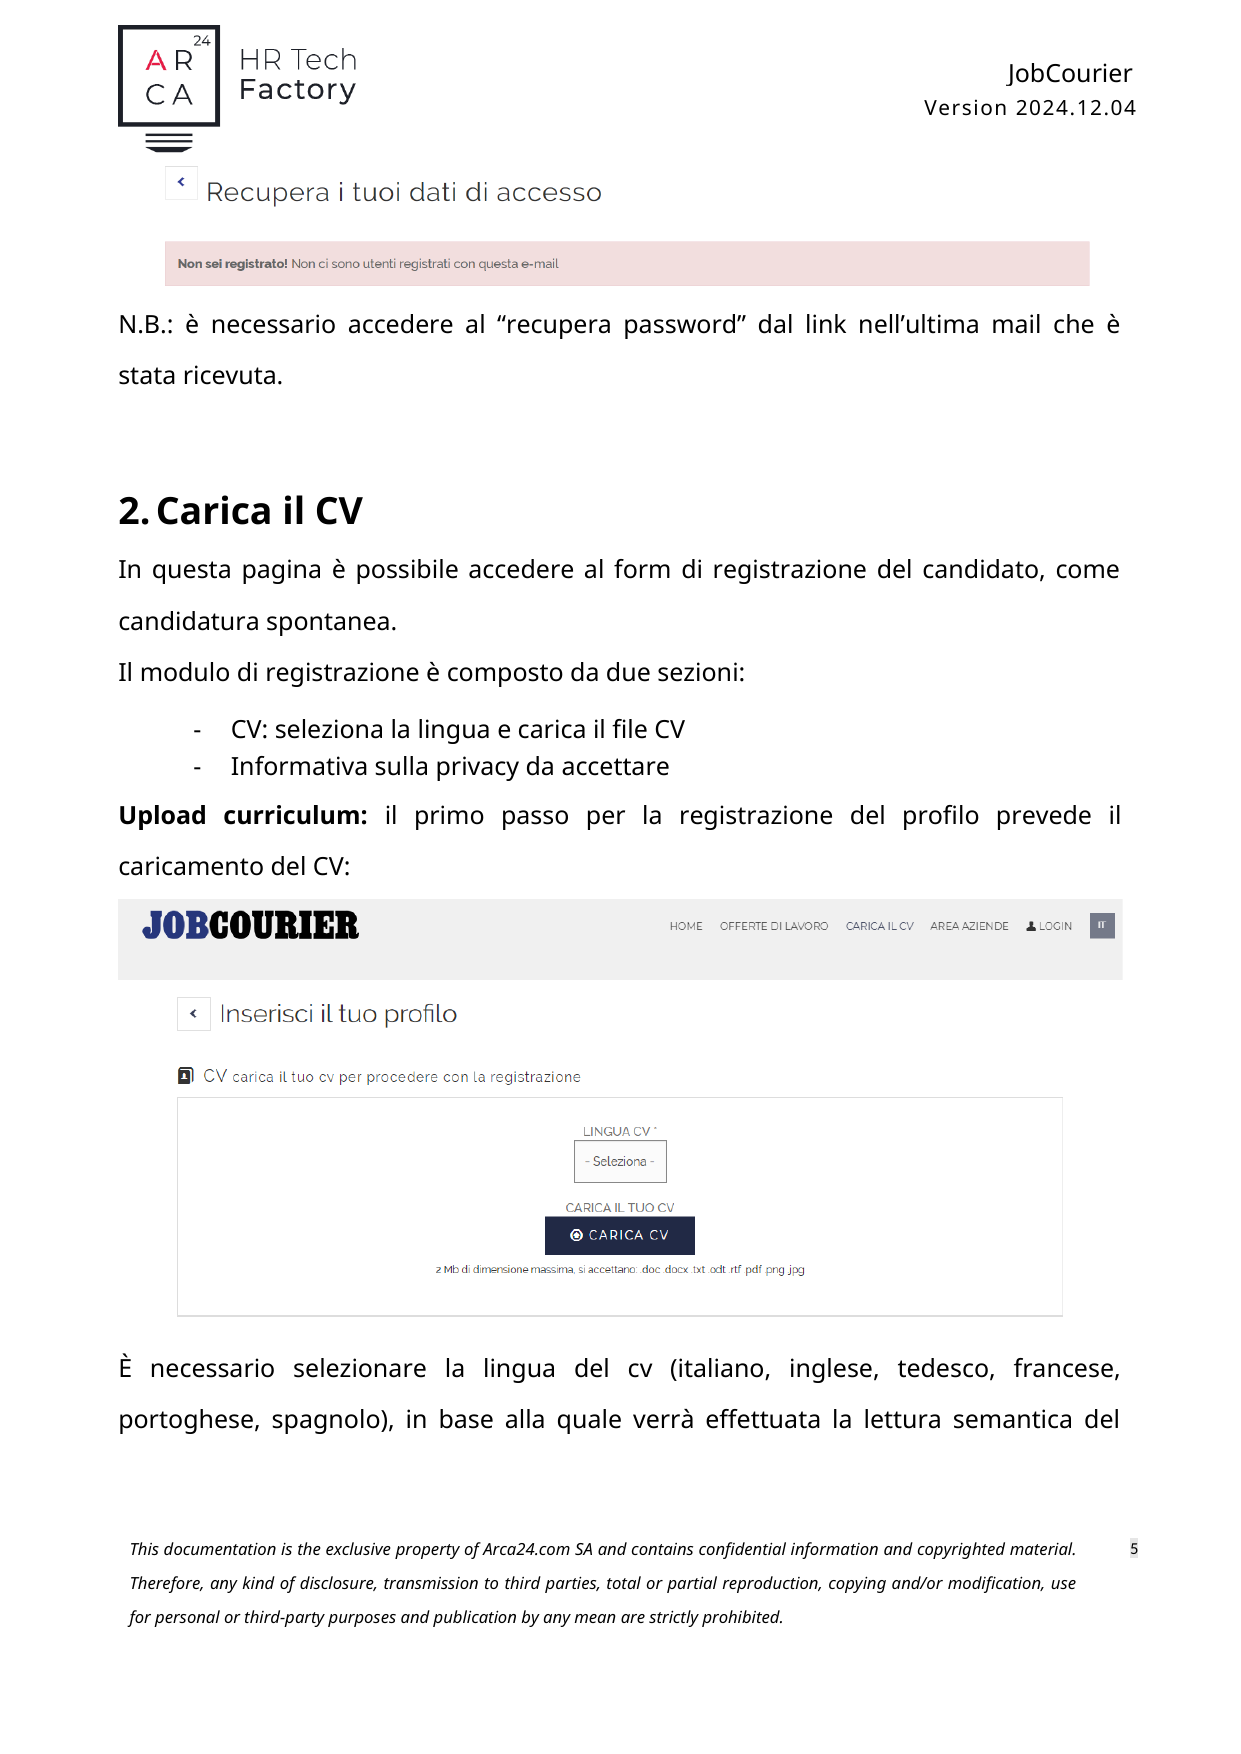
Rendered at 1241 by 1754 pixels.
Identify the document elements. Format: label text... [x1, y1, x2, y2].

picture [118, 156, 1123, 290]
text In questa pagina è possibile accedere al form di registrazione del candidato, come candidatura spontanea. [118, 552, 1122, 637]
list CV: seleziona la lingua e carica il file CV [193, 712, 1122, 746]
text Il modulo di registrazione è composto da due sezioni: [118, 654, 1122, 688]
list Informativa sulla privacy da accettare [193, 748, 1122, 782]
text Upload curriculum: il primo passo per la registrazione del profilo prevede il caricamento del CV: [118, 798, 1122, 883]
picture [118, 899, 1123, 1334]
subtitle Carica il CV [118, 484, 1122, 536]
picture [112, 22, 360, 155]
text N.B.: è necessario accedere al “recupera password” dal link nell’ultima mail che è stata ricevuta. [118, 306, 1122, 392]
